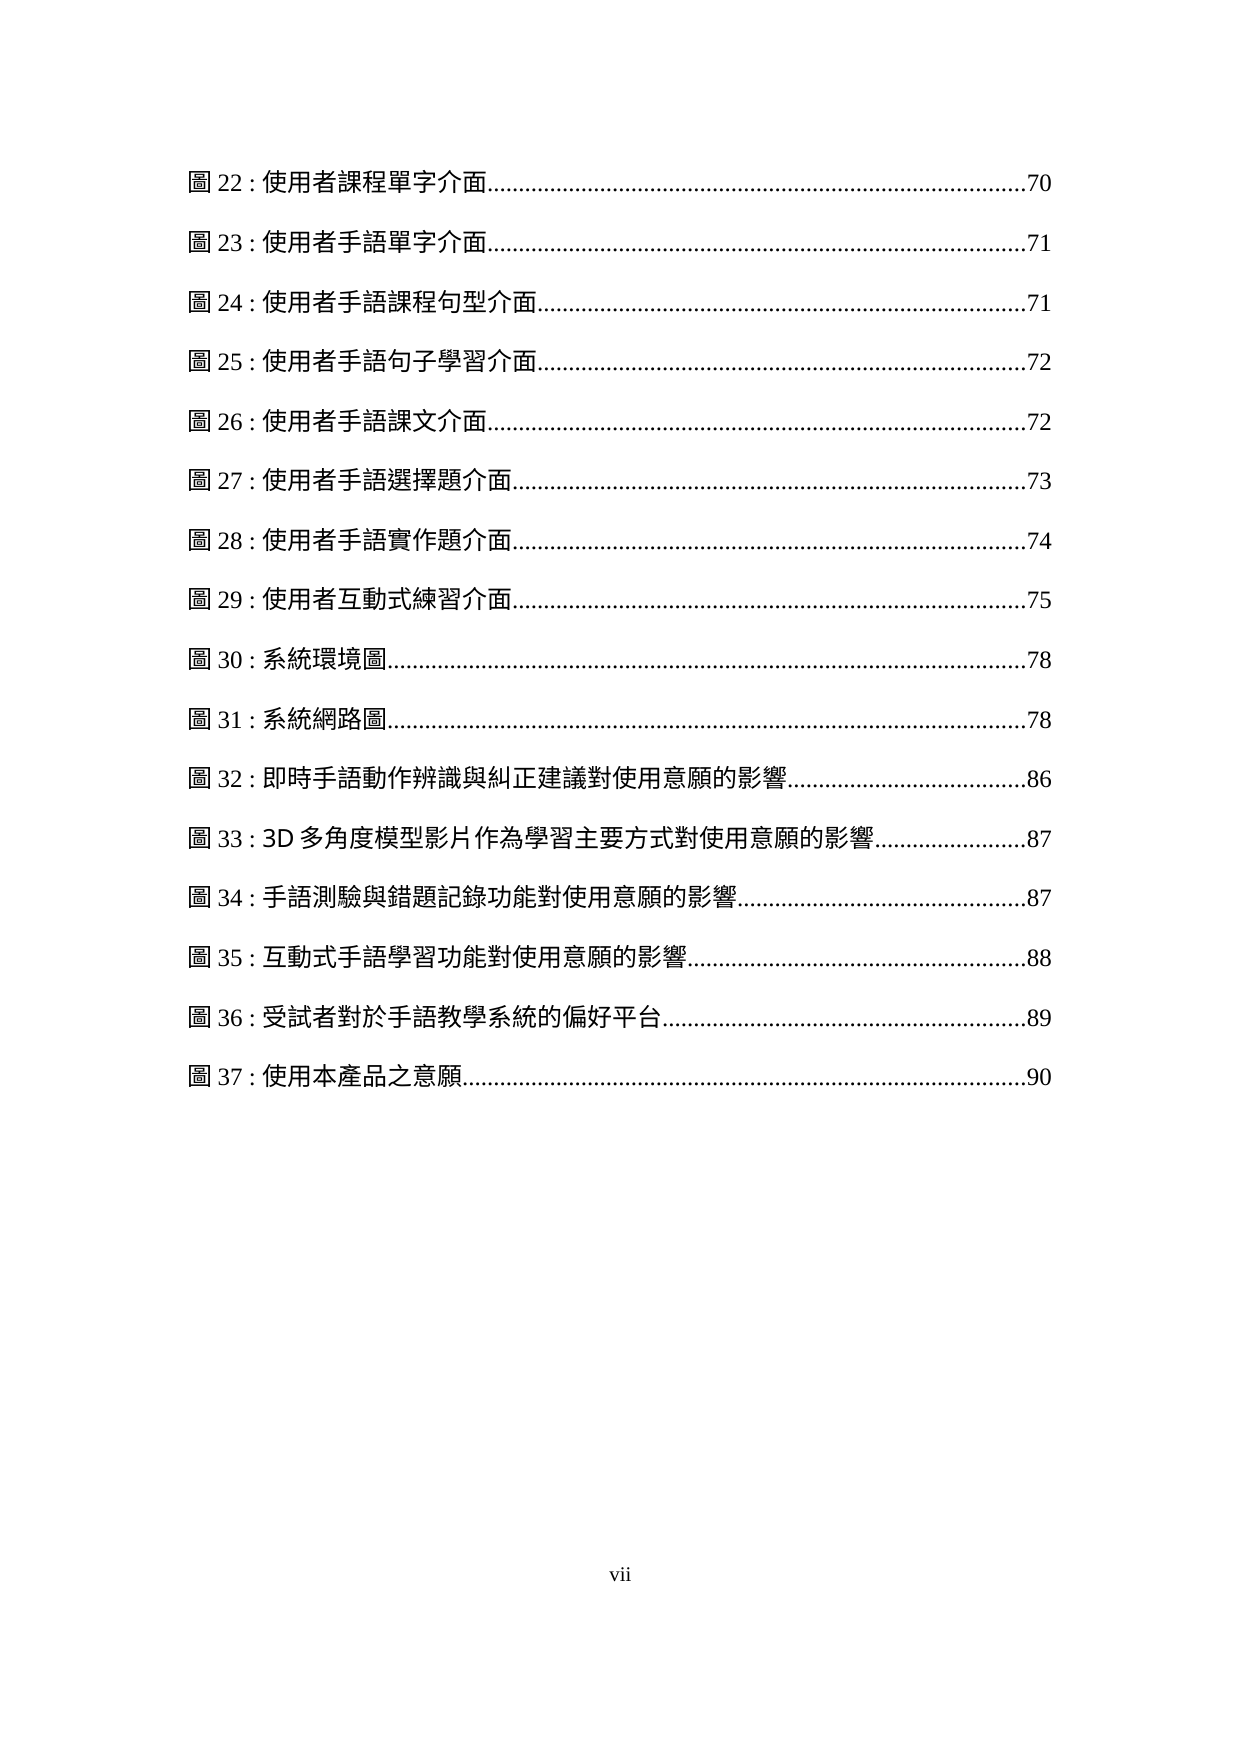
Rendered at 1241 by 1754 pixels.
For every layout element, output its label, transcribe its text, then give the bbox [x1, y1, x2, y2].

text 圖33 : 3D多角度模型影片作為學習主要方式對使用意願的影響 87 [187, 818, 1053, 855]
text 圖32 : 即時手語動作辨識與糾正建議對使用意願的影響 86 [187, 758, 1053, 796]
text 圖37 : 使用本產品之意願 90 [187, 1056, 1053, 1093]
text 圖31 : 系統網路圖 78 [187, 698, 1053, 736]
text 圖29 : 使用者互動式練習介面 75 [187, 579, 1053, 617]
text 圖26 : 使用者手語課文介面 72 [187, 401, 1053, 438]
text 圖24 : 使用者手語課程句型介面 71 [187, 281, 1053, 319]
text 圖25 : 使用者手語句子學習介面 72 [187, 341, 1053, 378]
text 圖22 : 使用者課程單字介面 70 [187, 162, 1053, 200]
text 圖30 : 系統環境圖 78 [187, 639, 1053, 676]
text 圖36 : 受試者對於手語教學系統的偏好平台 89 [187, 996, 1053, 1034]
text 圖34 : 手語測驗與錯題記錄功能對使用意願的影響 87 [187, 877, 1053, 915]
text 圖35 : 互動式手語學習功能對使用意願的影響 88 [187, 937, 1053, 974]
text 圖27 : 使用者手語選擇題介面 73 [187, 460, 1053, 498]
text 圖28 : 使用者手語實作題介面 74 [187, 520, 1053, 557]
text 圖23 : 使用者手語單字介面 71 [187, 222, 1053, 259]
